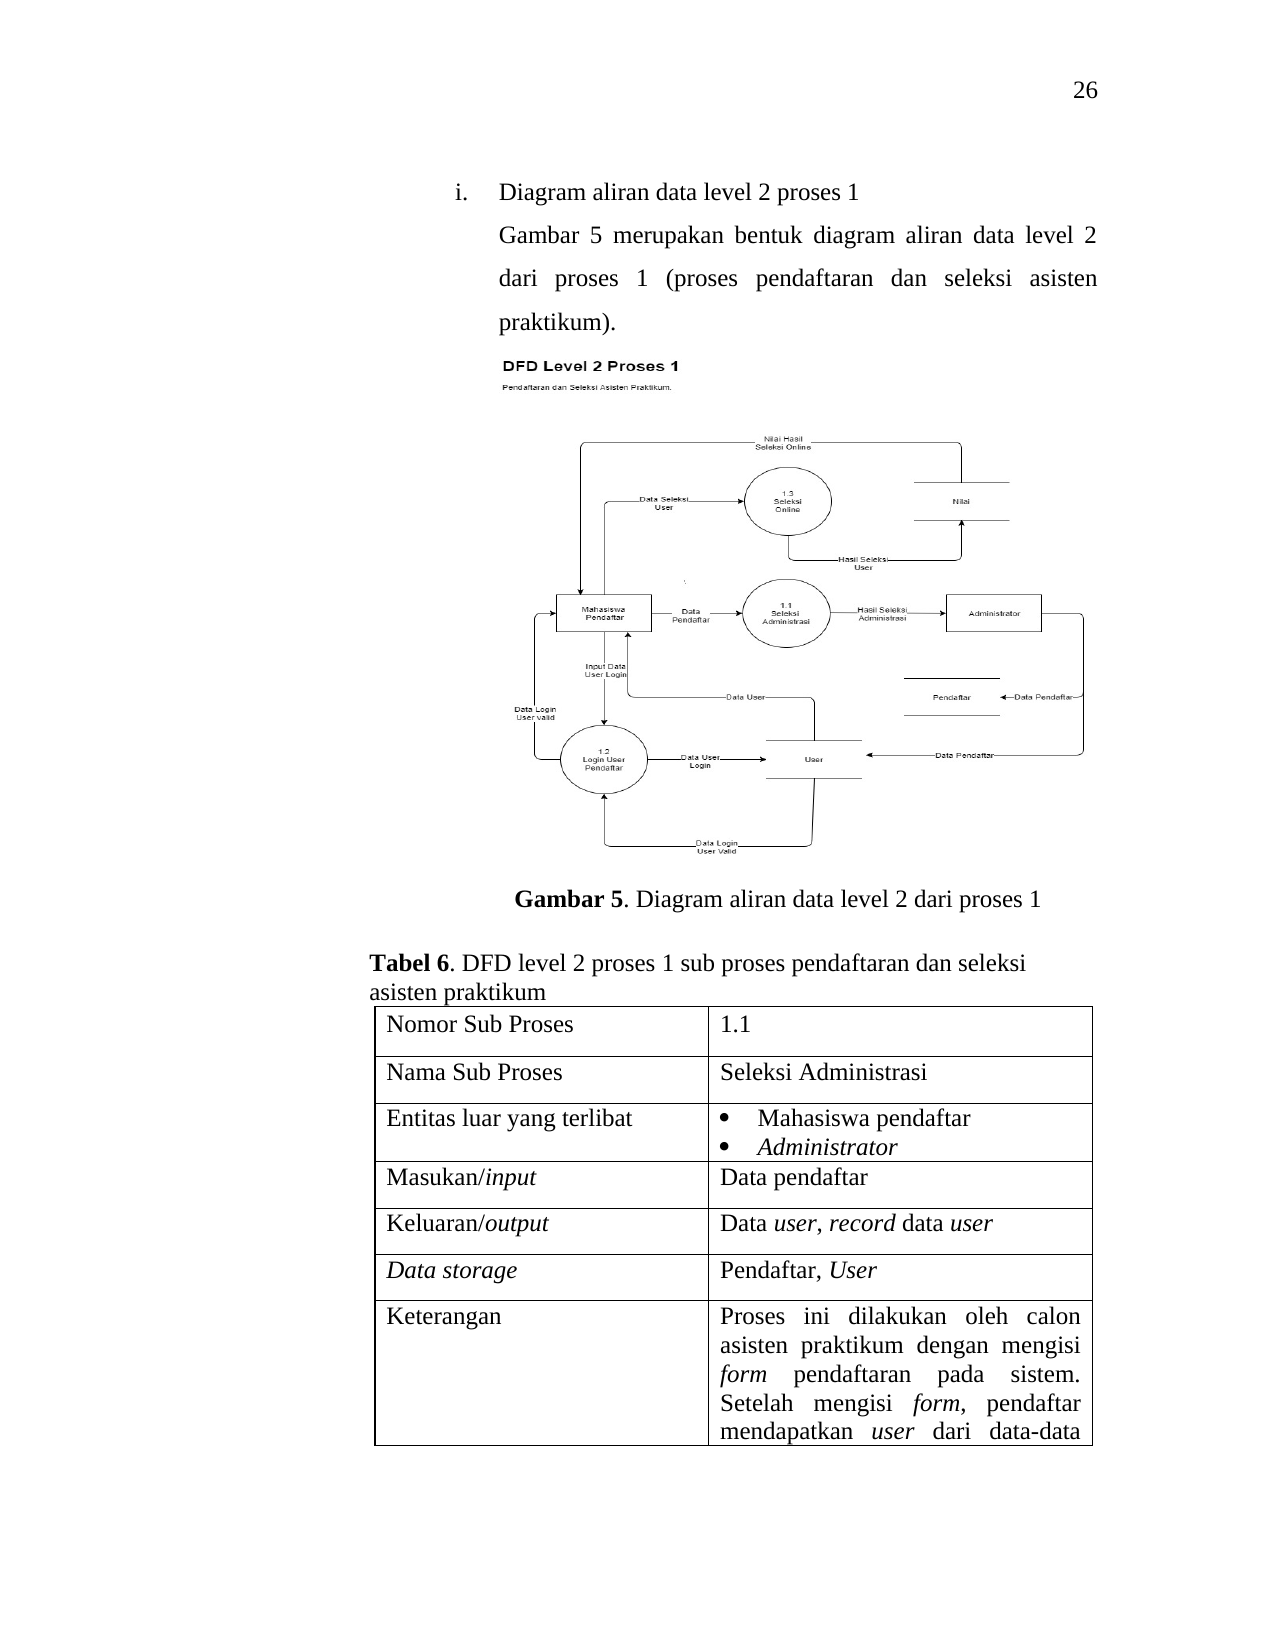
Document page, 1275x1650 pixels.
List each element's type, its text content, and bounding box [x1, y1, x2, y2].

picture [498, 349, 1090, 854]
text Gambar 5. Diagram aliran data level 2 dari proses 1 [384, 884, 1098, 913]
table_cell Pendaftar, User [709, 1255, 1092, 1300]
list Diagram aliran data level 2 proses 1 [455, 177, 1098, 206]
list Gambar 5 merupakan bentuk diagram aliran data level 2 dari proses 1 (proses pendaftaran dan seleksi asisten praktikum). [499, 220, 1098, 335]
table_cell Seleksi Administrasi [709, 1057, 1092, 1102]
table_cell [709, 1301, 1092, 1445]
table_cell Keluaran/output [376, 1209, 708, 1254]
table_cell Data pendaftar [709, 1162, 1092, 1207]
table_cell Mahasiswa pendaftar Administrator [709, 1104, 1092, 1161]
table_cell Entitas luar yang terlibat [376, 1104, 708, 1161]
table_cell Data user, record data user [709, 1209, 1092, 1254]
text Tabel 6. DFD level 2 proses 1 sub proses pendaftaran dan seleksi asisten praktikum [369, 948, 1098, 1006]
table_cell Data storage [376, 1255, 708, 1300]
table_cell Nama Sub Proses [376, 1057, 708, 1102]
table_header 1.1 [709, 1007, 1092, 1056]
table_header Nomor Sub Proses [376, 1007, 708, 1056]
table_cell Keterangan [376, 1301, 708, 1445]
table_cell Masukan/input [376, 1162, 708, 1207]
